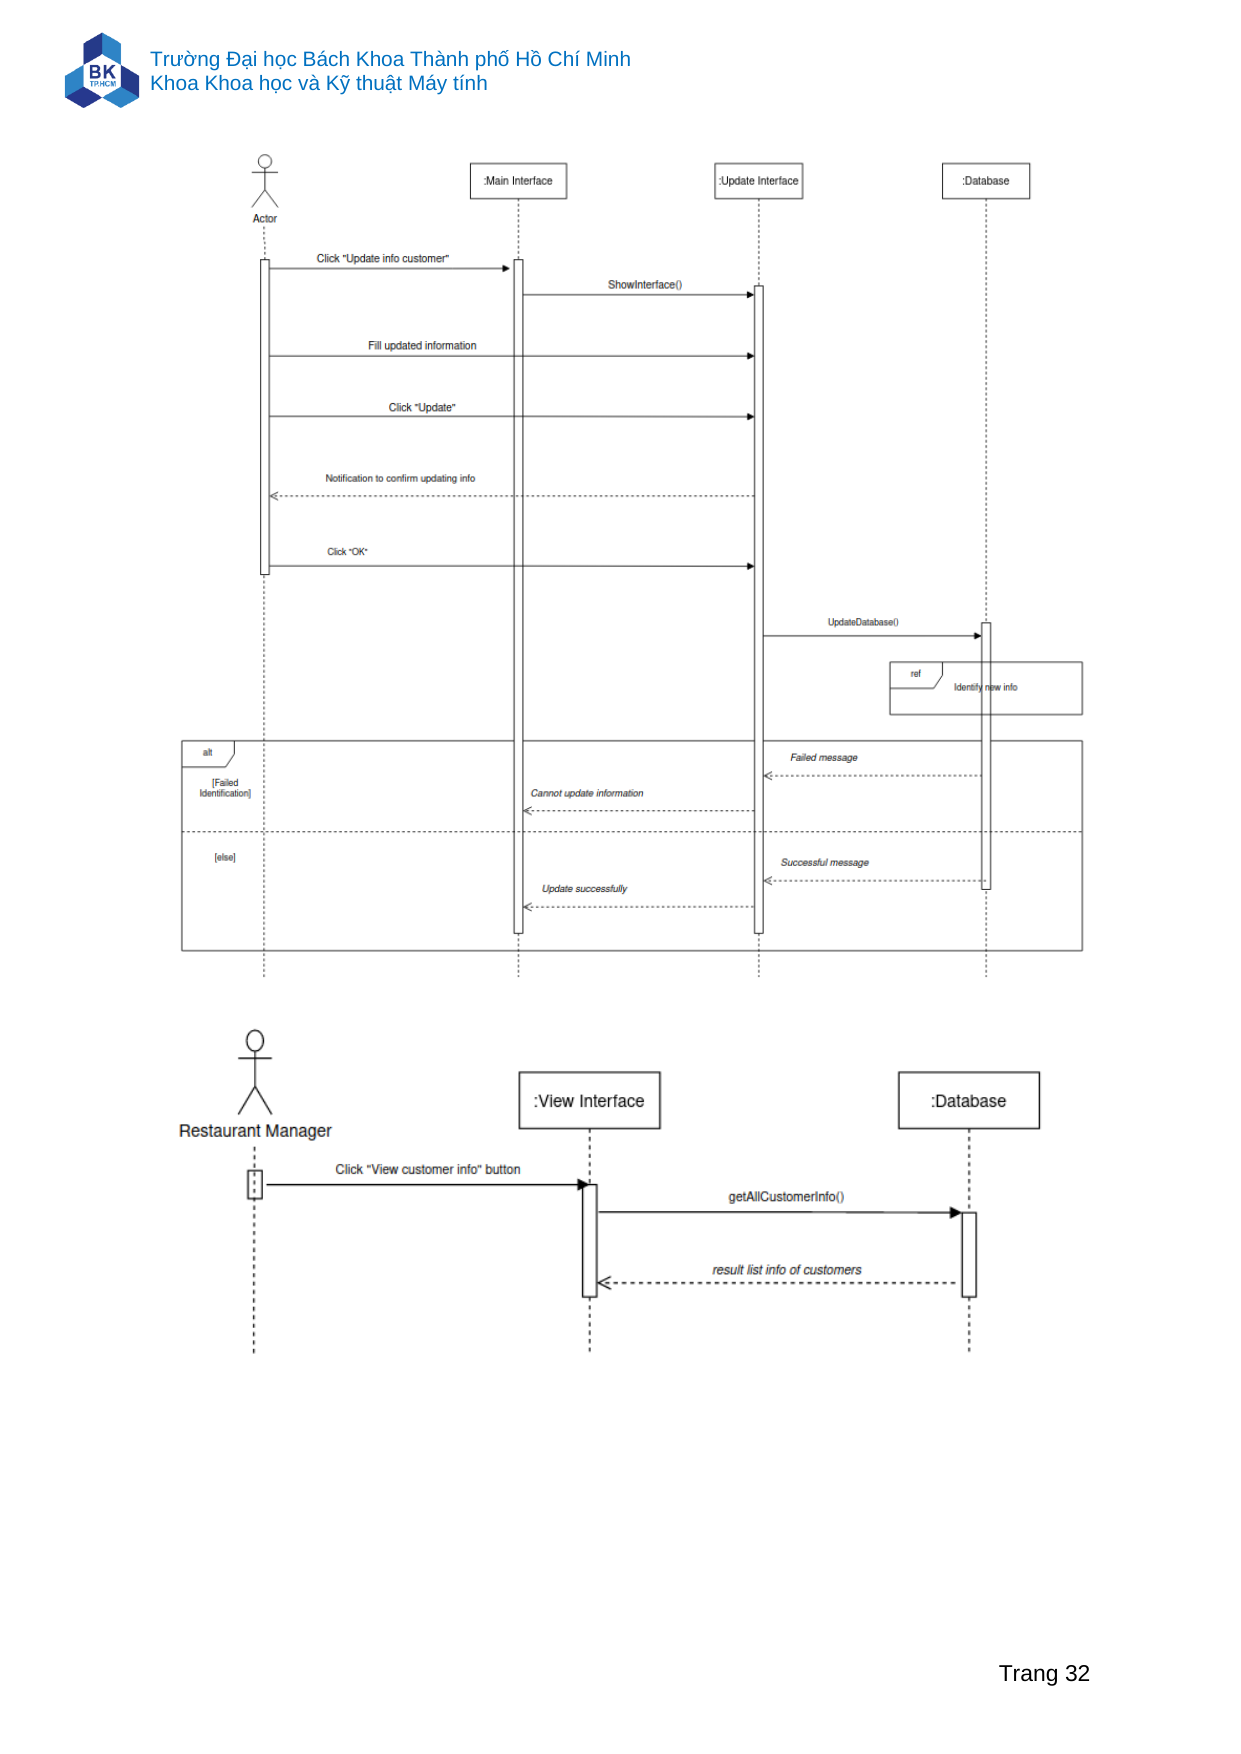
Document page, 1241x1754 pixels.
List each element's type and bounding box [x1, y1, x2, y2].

picture [150, 150, 1091, 996]
picture [150, 1003, 1091, 1406]
picture [44, 29, 149, 110]
